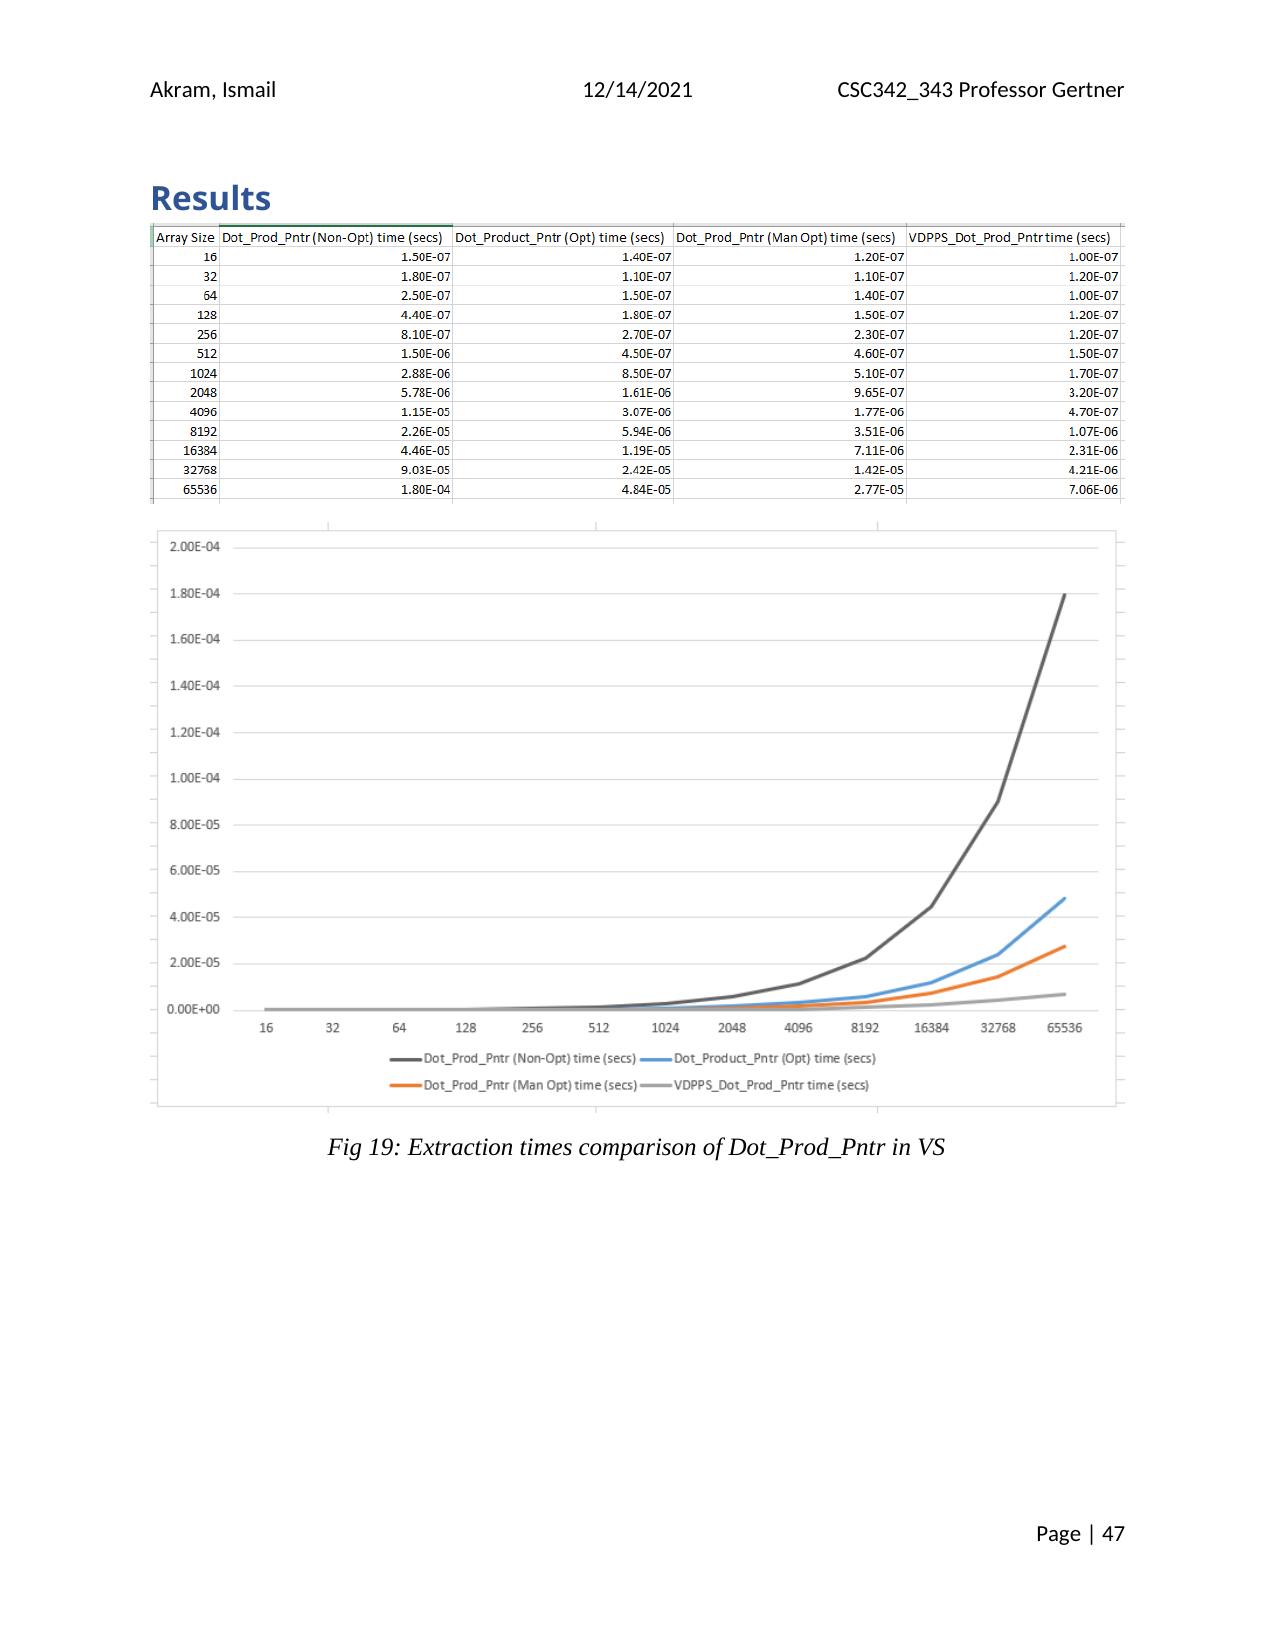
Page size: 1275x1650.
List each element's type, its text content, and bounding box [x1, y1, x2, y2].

subtitle Results [150, 175, 1125, 220]
text Fig 19: Extraction times comparison of Dot_Prod_Pntr in VS [150, 1132, 1125, 1161]
picture [150, 522, 1125, 1113]
picture [150, 223, 1125, 504]
